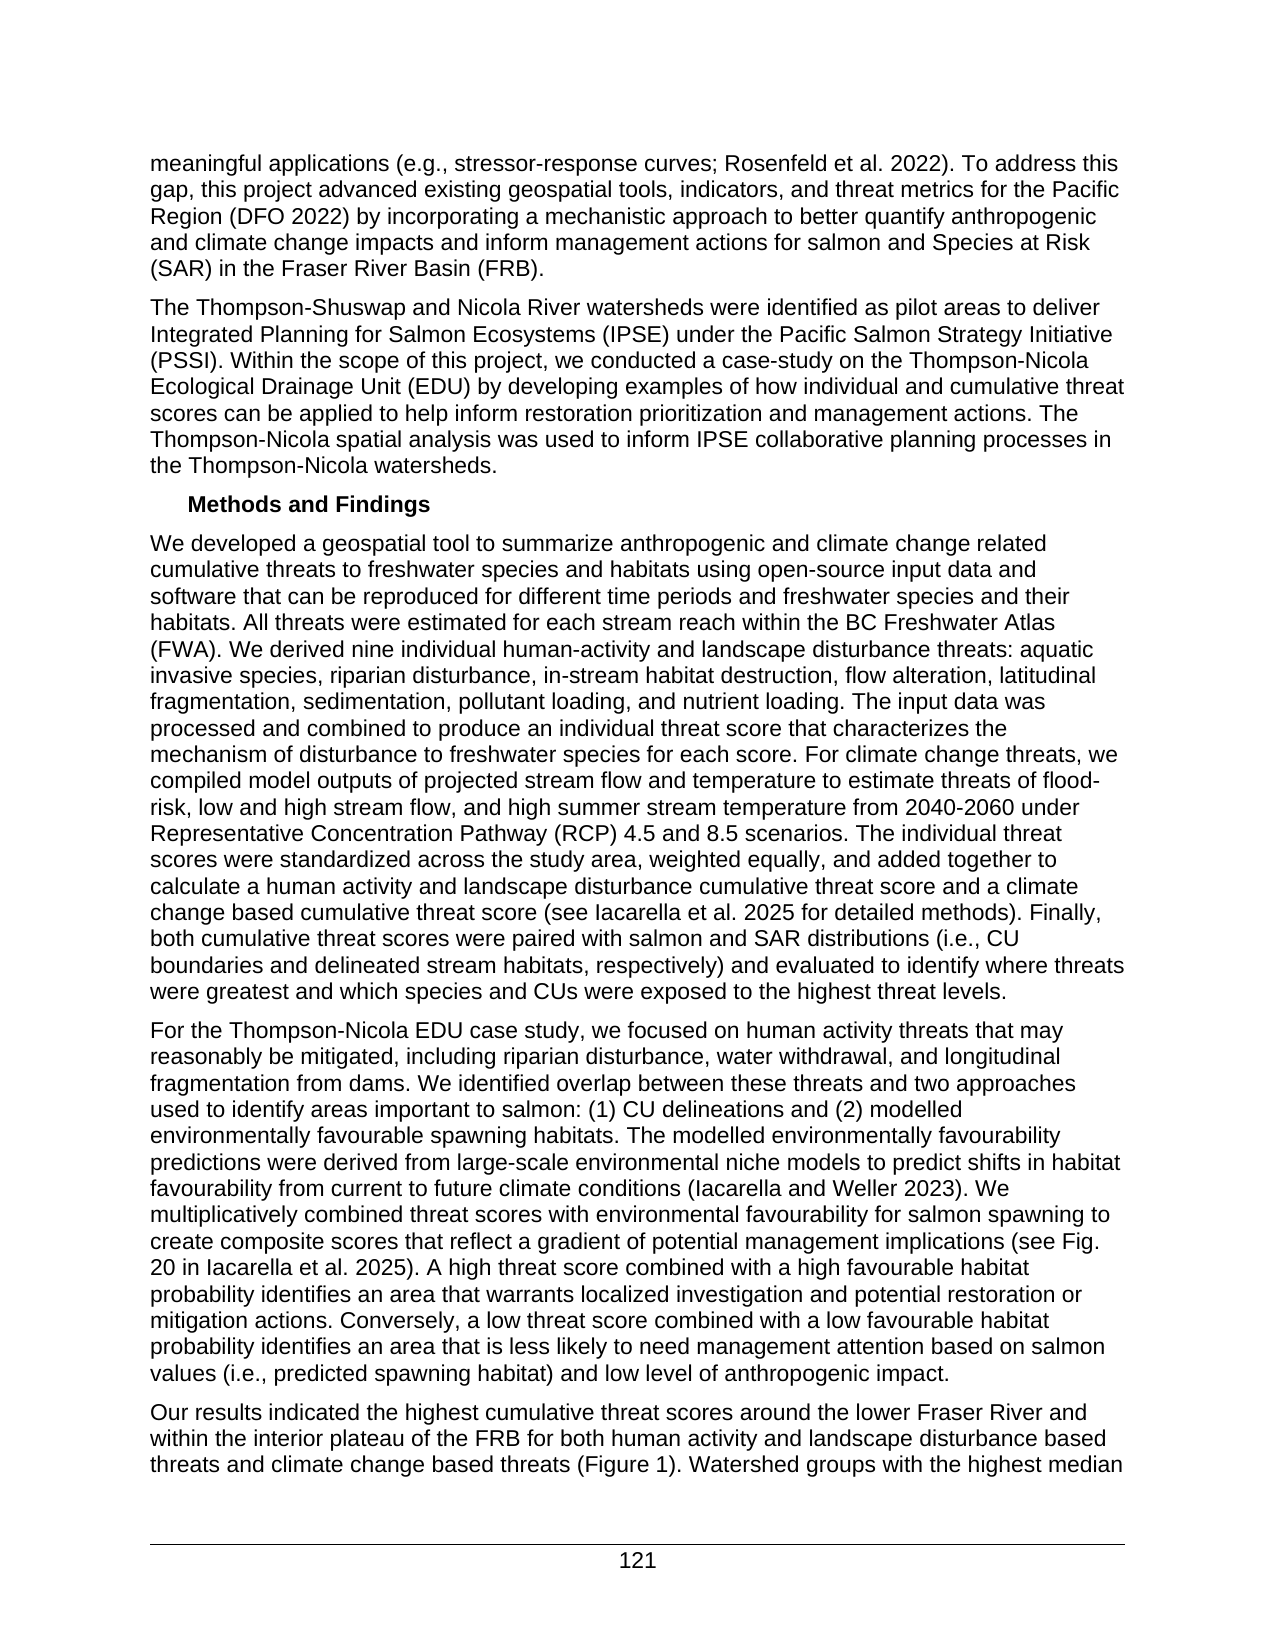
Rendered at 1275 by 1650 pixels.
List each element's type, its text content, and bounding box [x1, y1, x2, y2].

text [150, 1398, 1125, 1477]
text The Thompson-Shuswap and Nicola River watersheds were identified as pilot areas to deliver Integrated Planning for Salmon Ecosystems (IPSE) under the Pacific Salmon Strategy Initiative (PSSI). Within the scope of this project, we conducted a case-study on the Thompson-Nicola Ecological Drainage Unit (EDU) by developing examples of how individual and cumulative threat scores can be applied to help inform restoration prioritization and management actions. The Thompson-Nicola spatial analysis was used to inform IPSE collaborative planning processes in the Thompson-Nicola watersheds. [150, 294, 1125, 479]
text For the Thompson-Nicola EDU case study, we focused on human activity threats that may reasonably be mitigated, including riparian disturbance, water withdrawal, and longitudinal fragmentation from dams. We identified overlap between these threats and two approaches used to identify areas important to salmon: (1) CU delineations and (2) modelled environmentally favourable spawning habitats. The modelled environmentally favourability predictions were derived from large-scale environmental niche models to predict shifts in habitat favourability from current to future climate conditions (Iacarella and Weller 2023). We multiplicatively combined threat scores with environmental favourability for salmon spawning to create composite scores that reflect a gradient of potential management implications (see Fig. 20 in Iacarella et al. 2025). A high threat score combined with a high favourable habitat probability identifies an area that warrants localized investigation and potential restoration or mitigation actions. Conversely, a low threat score combined with a low favourable habitat probability identifies an area that is less likely to need management attention based on salmon values (i.e., predicted spawning habitat) and low level of anthropogenic impact. [150, 1017, 1125, 1386]
subtitle Methods and Findings [187, 491, 1125, 518]
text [150, 150, 1125, 282]
text We developed a geospatial tool to summarize anthropogenic and climate change related cumulative threats to freshwater species and habitats using open-source input data and software that can be reproduced for different time periods and freshwater species and their habitats. All threats were estimated for each stream reach within the BC Freshwater Atlas (FWA). We derived nine individual human-activity and landscape disturbance threats: aquatic invasive species, riparian disturbance, in-stream habitat destruction, flow alteration, latitudinal fragmentation, sedimentation, pollutant loading, and nutrient loading. The input data was processed and combined to produce an individual threat score that characterizes the mechanism of disturbance to freshwater species for each score. For climate change threats, we compiled model outputs of projected stream flow and temperature to estimate threats of flood-risk, low and high stream flow, and high summer stream temperature from 2040-2060 under Representative Concentration Pathway (RCP) 4.5 and 8.5 scenarios. The individual threat scores were standardized across the study area, weighted equally, and added together to calculate a human activity and landscape disturbance cumulative threat score and a climate change based cumulative threat score (see Iacarella et al. 2025 for detailed methods). Finally, both cumulative threat scores were paired with salmon and SAR distributions (i.e., CU boundaries and delineated stream habitats, respectively) and evaluated to identify where threats were greatest and which species and CUs were exposed to the highest threat levels. [150, 530, 1125, 1004]
